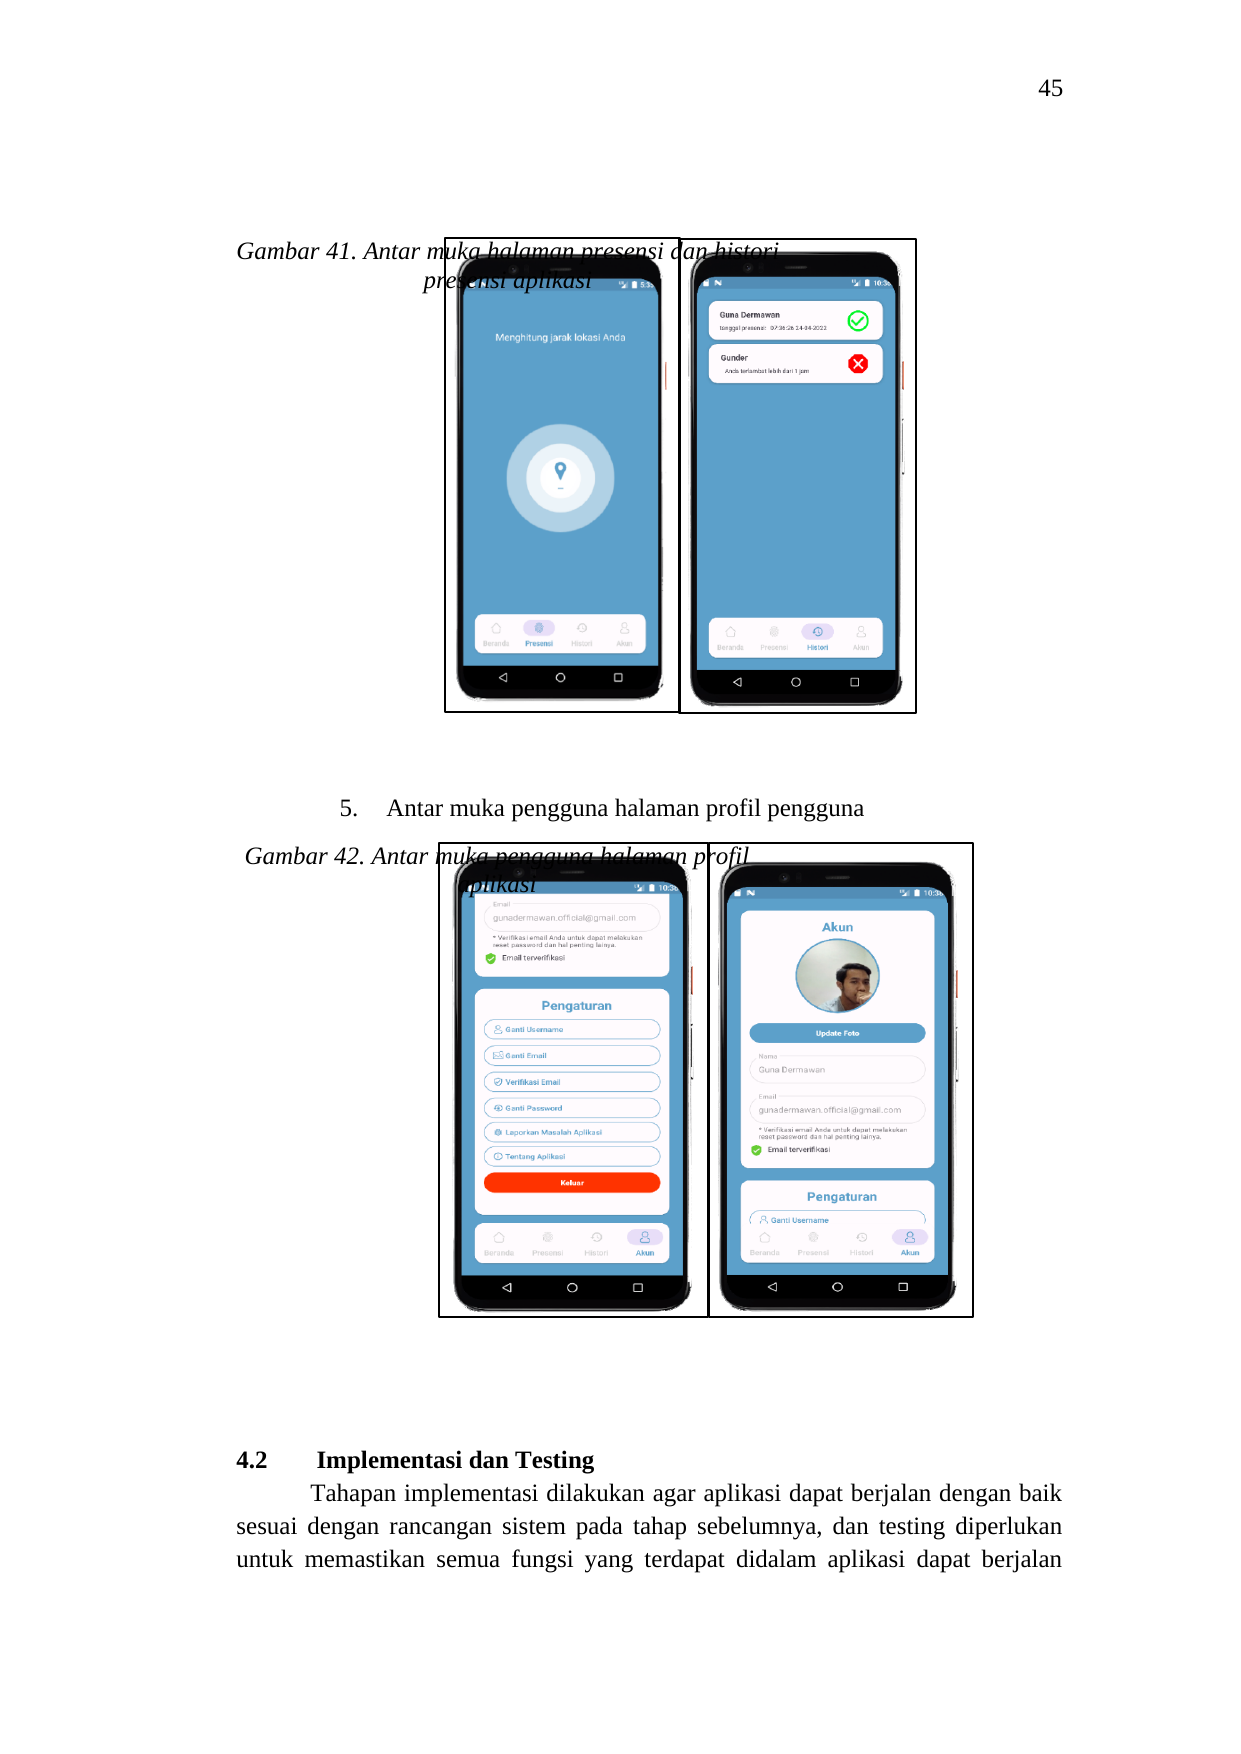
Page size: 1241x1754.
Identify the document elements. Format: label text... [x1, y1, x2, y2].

subtitle Antar muka pengguna halaman profil pengguna [349, 793, 1063, 822]
picture [446, 239, 679, 711]
picture [710, 844, 972, 1316]
picture [440, 844, 707, 1316]
subtitle Implementasi dan Testing [236, 1445, 1063, 1474]
picture [681, 240, 915, 712]
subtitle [236, 1478, 1063, 1573]
